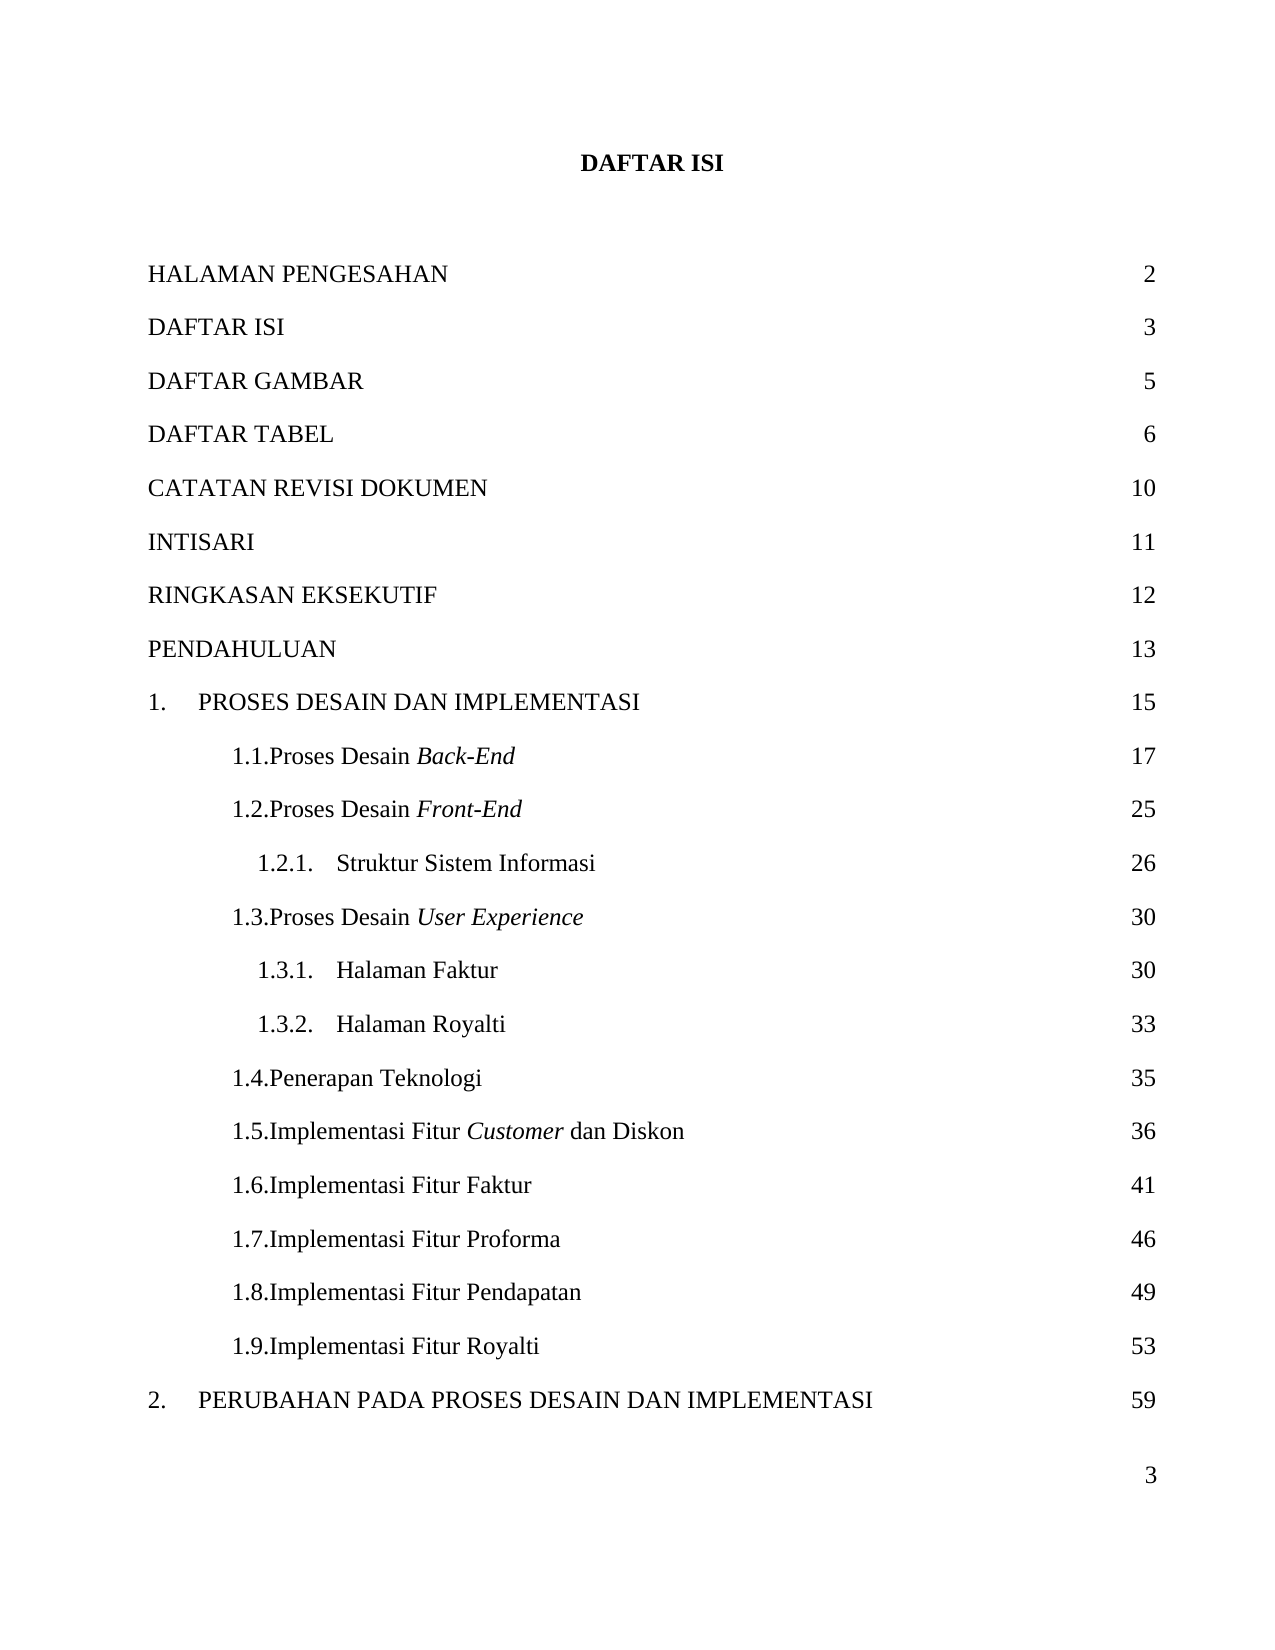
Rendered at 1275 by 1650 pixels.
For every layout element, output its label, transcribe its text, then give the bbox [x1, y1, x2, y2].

text DAFTAR ISI [148, 148, 1157, 176]
